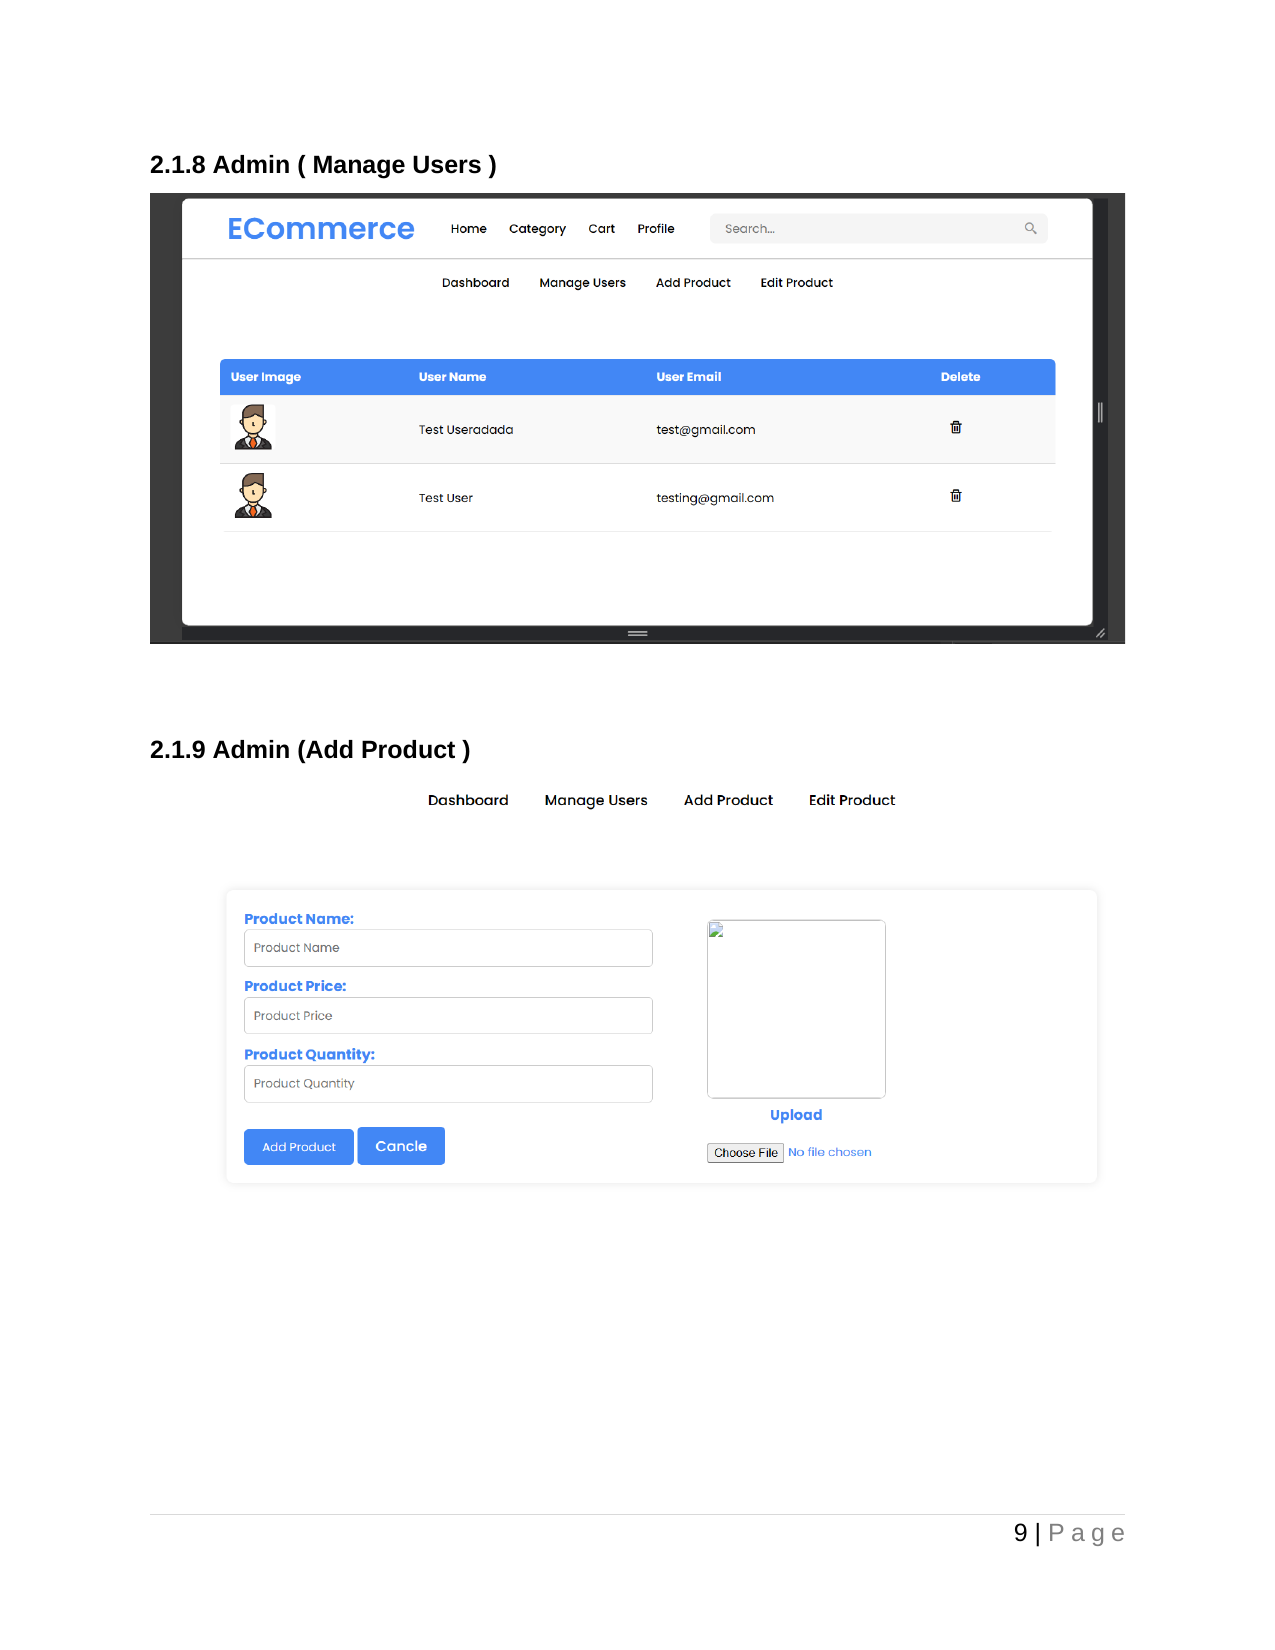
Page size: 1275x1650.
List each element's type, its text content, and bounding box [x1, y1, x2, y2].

picture [150, 777, 1125, 1194]
subtitle 2.1.8 Admin ( Manage Users ) [150, 150, 1125, 179]
subtitle 2.1.9 Admin (Add Product ) [150, 734, 1125, 763]
picture [150, 193, 1125, 644]
